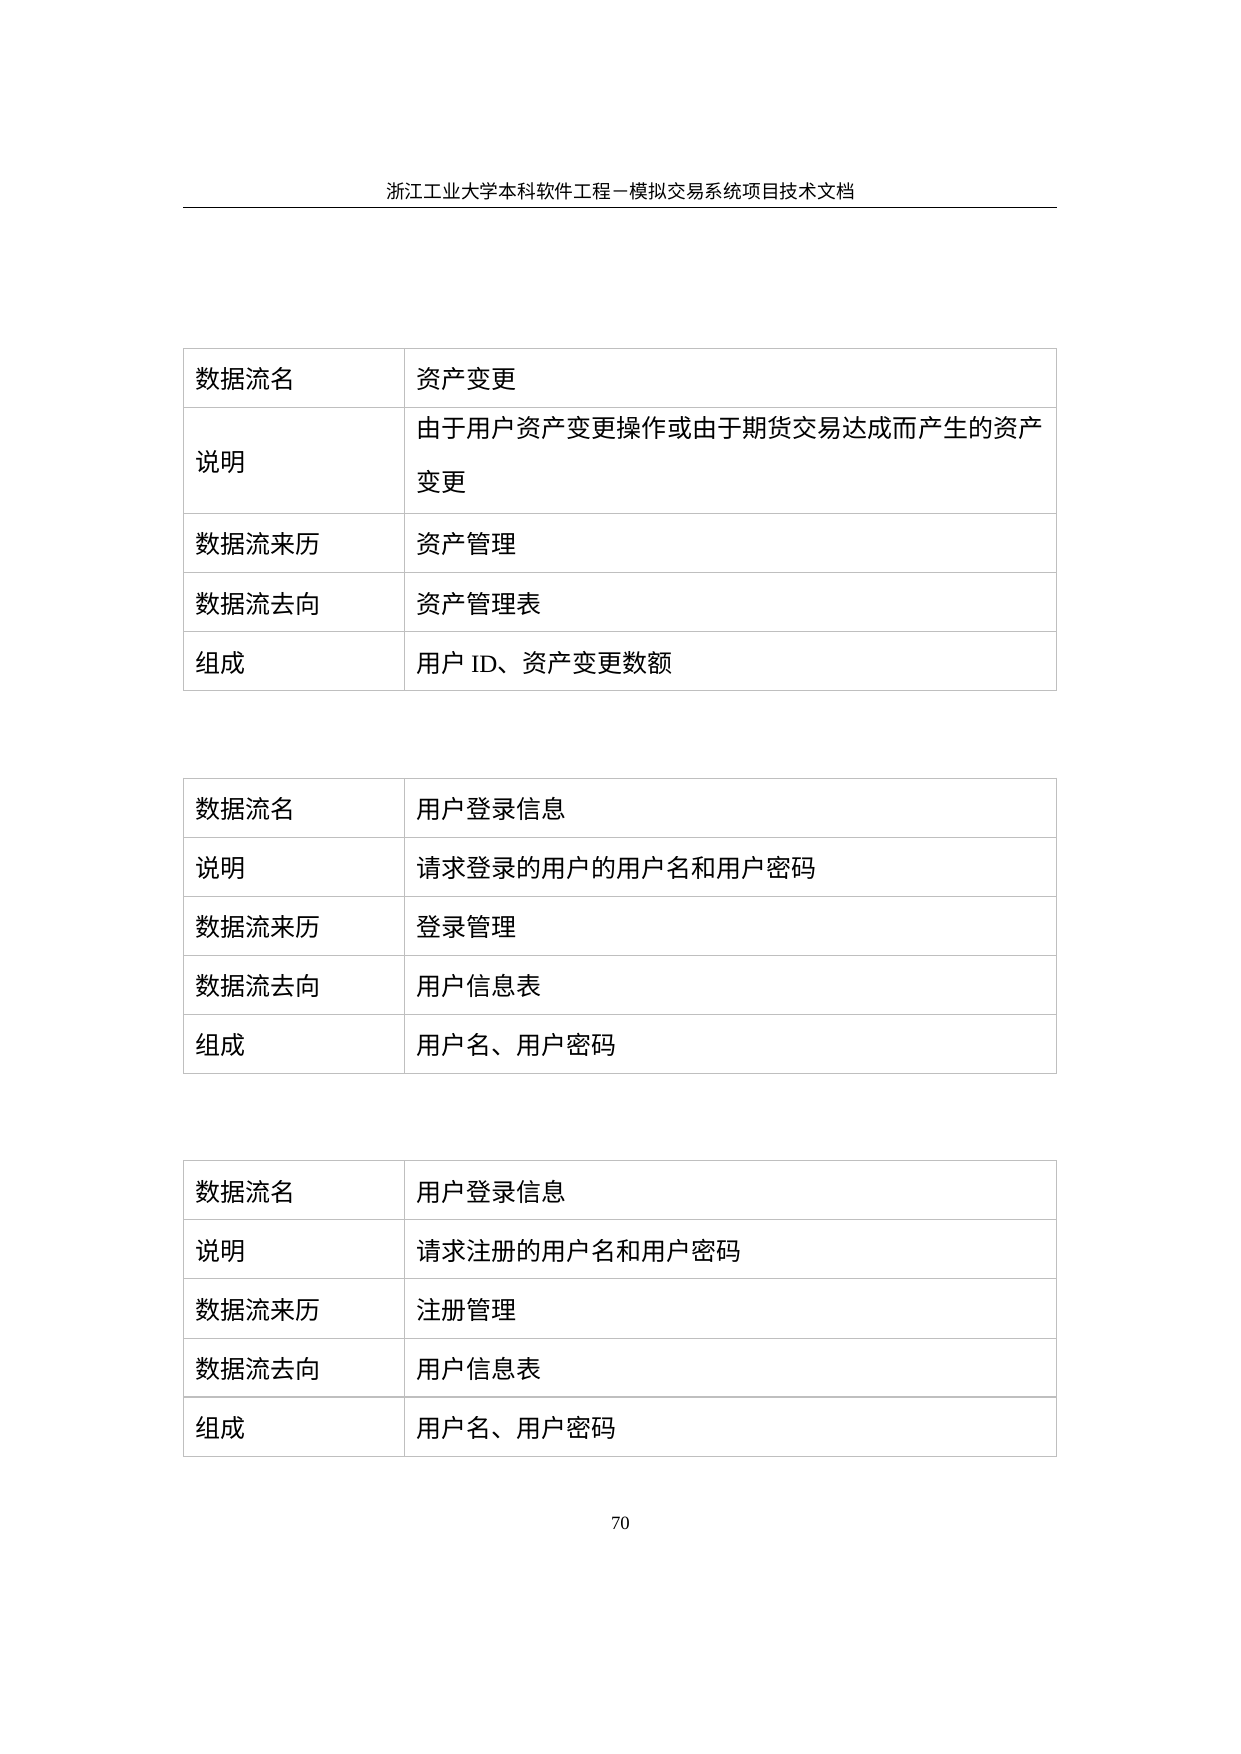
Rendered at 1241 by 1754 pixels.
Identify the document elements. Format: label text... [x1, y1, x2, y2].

table_cell 数据流去向 [184, 573, 404, 631]
table_header 数据流名 [184, 779, 404, 837]
table_cell 用户名、用户密码 [405, 1015, 1056, 1073]
table_header 数据流名 [184, 349, 404, 407]
table_cell 组成 [184, 1398, 404, 1456]
table_cell 注册管理 [405, 1279, 1056, 1337]
table_cell 组成 [184, 1015, 404, 1073]
table_header 用户登录信息 [405, 1161, 1056, 1219]
table_cell 资产管理表 [405, 573, 1056, 631]
table_cell 说明 [184, 1220, 404, 1278]
table_cell 说明 [184, 838, 404, 896]
table_cell 数据流去向 [184, 1339, 404, 1396]
table_header 用户登录信息 [405, 779, 1056, 837]
table_cell 用户信息表 [405, 956, 1056, 1014]
table_cell 组成 [184, 632, 404, 690]
table_cell 由于用户资产变更操作或由于期货交易达成而产生的资产变更 [405, 408, 1056, 513]
table_cell 数据流去向 [184, 956, 404, 1014]
table_cell 请求注册的用户名和用户密码 [405, 1220, 1056, 1278]
table_cell 数据流来历 [184, 1279, 404, 1337]
table_cell 用户名、用户密码 [405, 1398, 1056, 1456]
table_cell 资产管理 [405, 514, 1056, 572]
table_cell 用户信息表 [405, 1339, 1056, 1396]
table_cell 用户ID、资产变更数额 [405, 632, 1056, 690]
table_cell 说明 [184, 408, 404, 513]
table_header 资产变更 [405, 349, 1056, 407]
table_cell 数据流来历 [184, 897, 404, 955]
table_cell 数据流来历 [184, 514, 404, 572]
table_header 数据流名 [184, 1161, 404, 1219]
table_cell 登录管理 [405, 897, 1056, 955]
table_cell 请求登录的用户的用户名和用户密码 [405, 838, 1056, 896]
